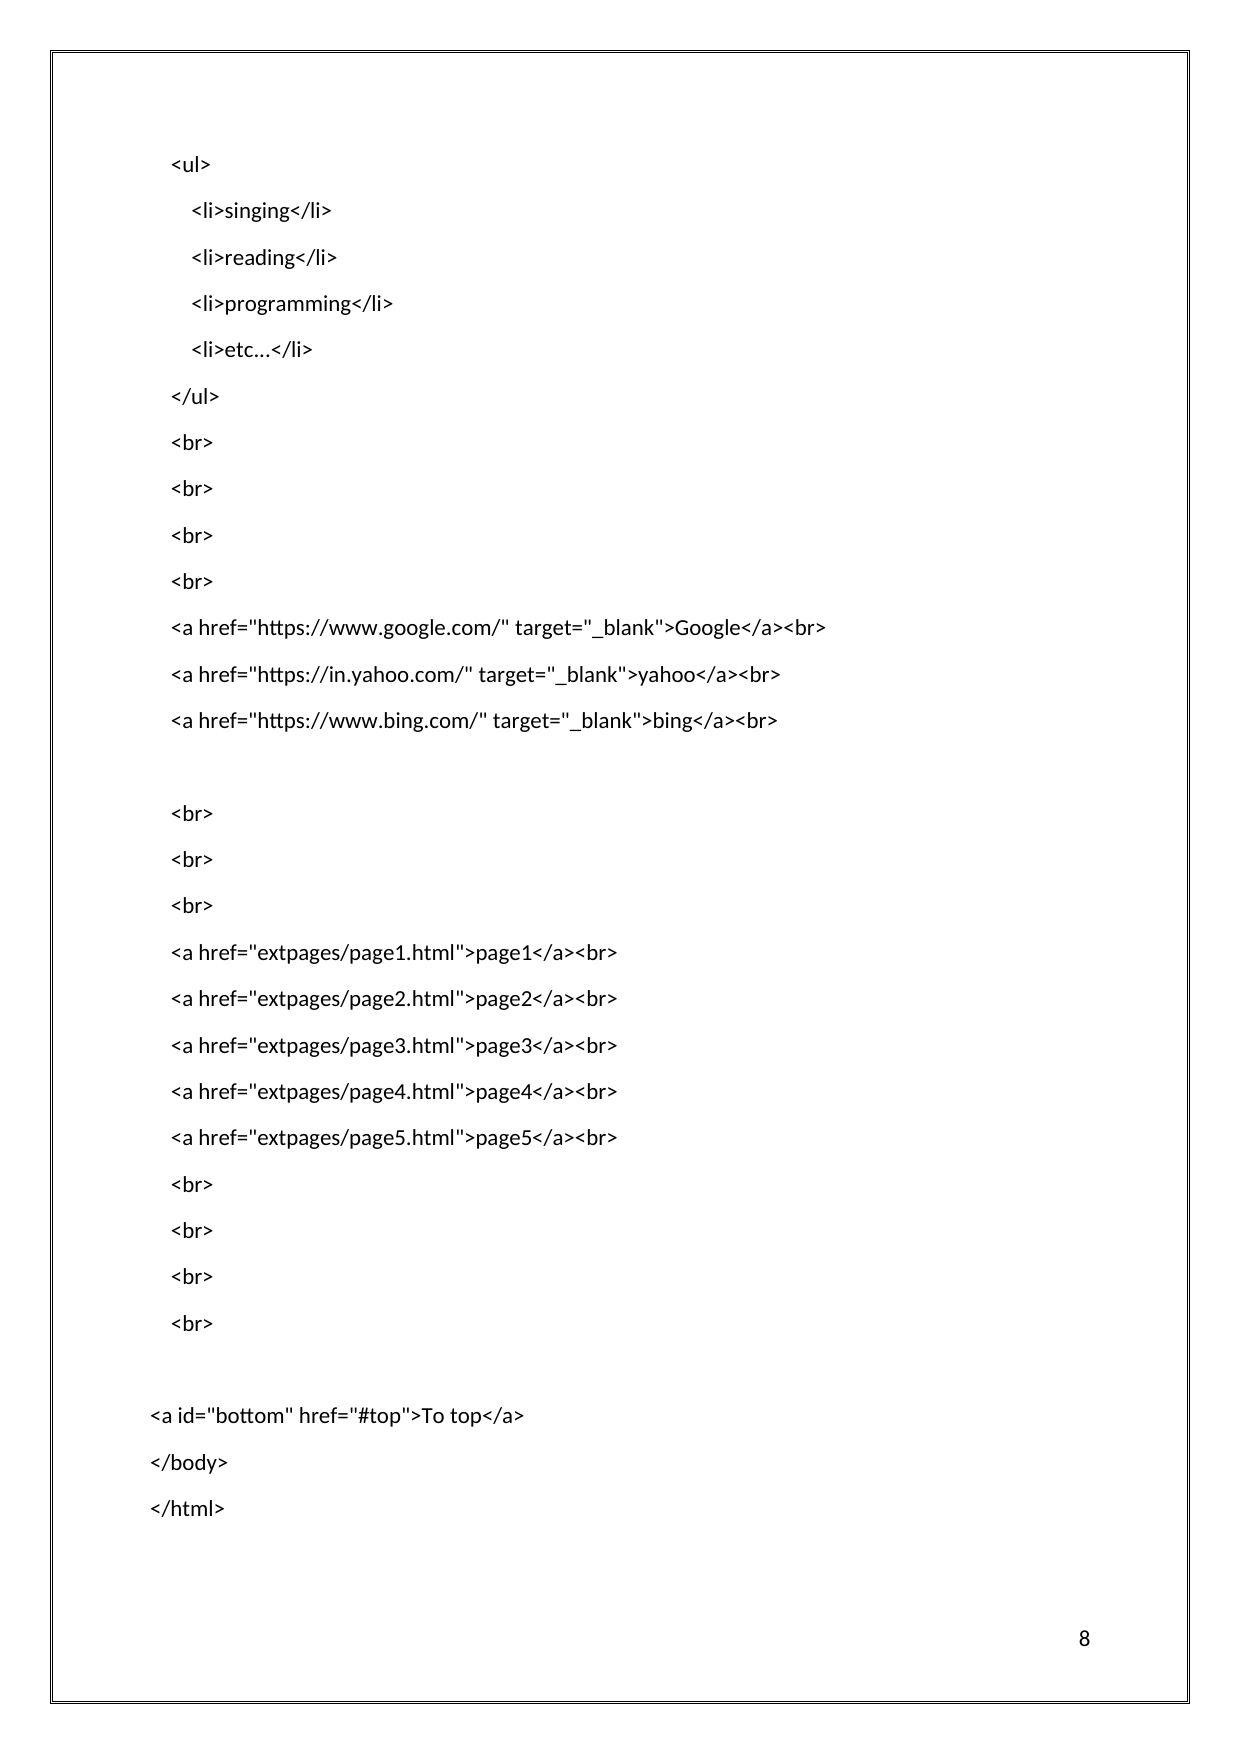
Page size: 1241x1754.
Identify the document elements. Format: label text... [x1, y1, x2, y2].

text <br> [150, 474, 1090, 502]
text <br> [150, 1262, 1090, 1291]
text </ul> [150, 382, 1090, 410]
text <a id="bottom" href="#top">To top</a> [150, 1402, 1090, 1429]
text <a href="https://in.yahoo.com/" target="_blank">yahoo</a><br> [150, 660, 1090, 688]
text <a href="extpages/page3.html">page3</a><br> [150, 1031, 1090, 1059]
text <br> [150, 567, 1090, 595]
text <a href="extpages/page2.html">page2</a><br> [150, 984, 1090, 1012]
text <li>reading</li> [150, 243, 1090, 271]
text <a href="extpages/page1.html">page1</a><br> [150, 938, 1090, 966]
text <li>etc...</li> [150, 335, 1090, 363]
text <br> [150, 1170, 1090, 1198]
text <a href="extpages/page5.html">page5</a><br> [150, 1123, 1090, 1151]
text <br> [150, 521, 1090, 549]
text <br> [150, 1216, 1090, 1244]
text <li>singing</li> [150, 196, 1090, 224]
text </body> [150, 1448, 1090, 1476]
text <br> [150, 892, 1090, 920]
text </html> [150, 1494, 1090, 1522]
text <br> [150, 428, 1090, 456]
text <li>programming</li> [150, 289, 1090, 317]
text <br> [150, 845, 1090, 873]
text <br> [150, 1309, 1090, 1337]
text <a href="extpages/page4.html">page4</a><br> [150, 1077, 1090, 1105]
text <a href="https://www.bing.com/" target="_blank">bing</a><br> [150, 706, 1090, 734]
text <br> [150, 799, 1090, 827]
text <a href="https://www.google.com/" target="_blank">Google</a><br> [150, 613, 1090, 642]
text <ul> [150, 150, 1090, 178]
